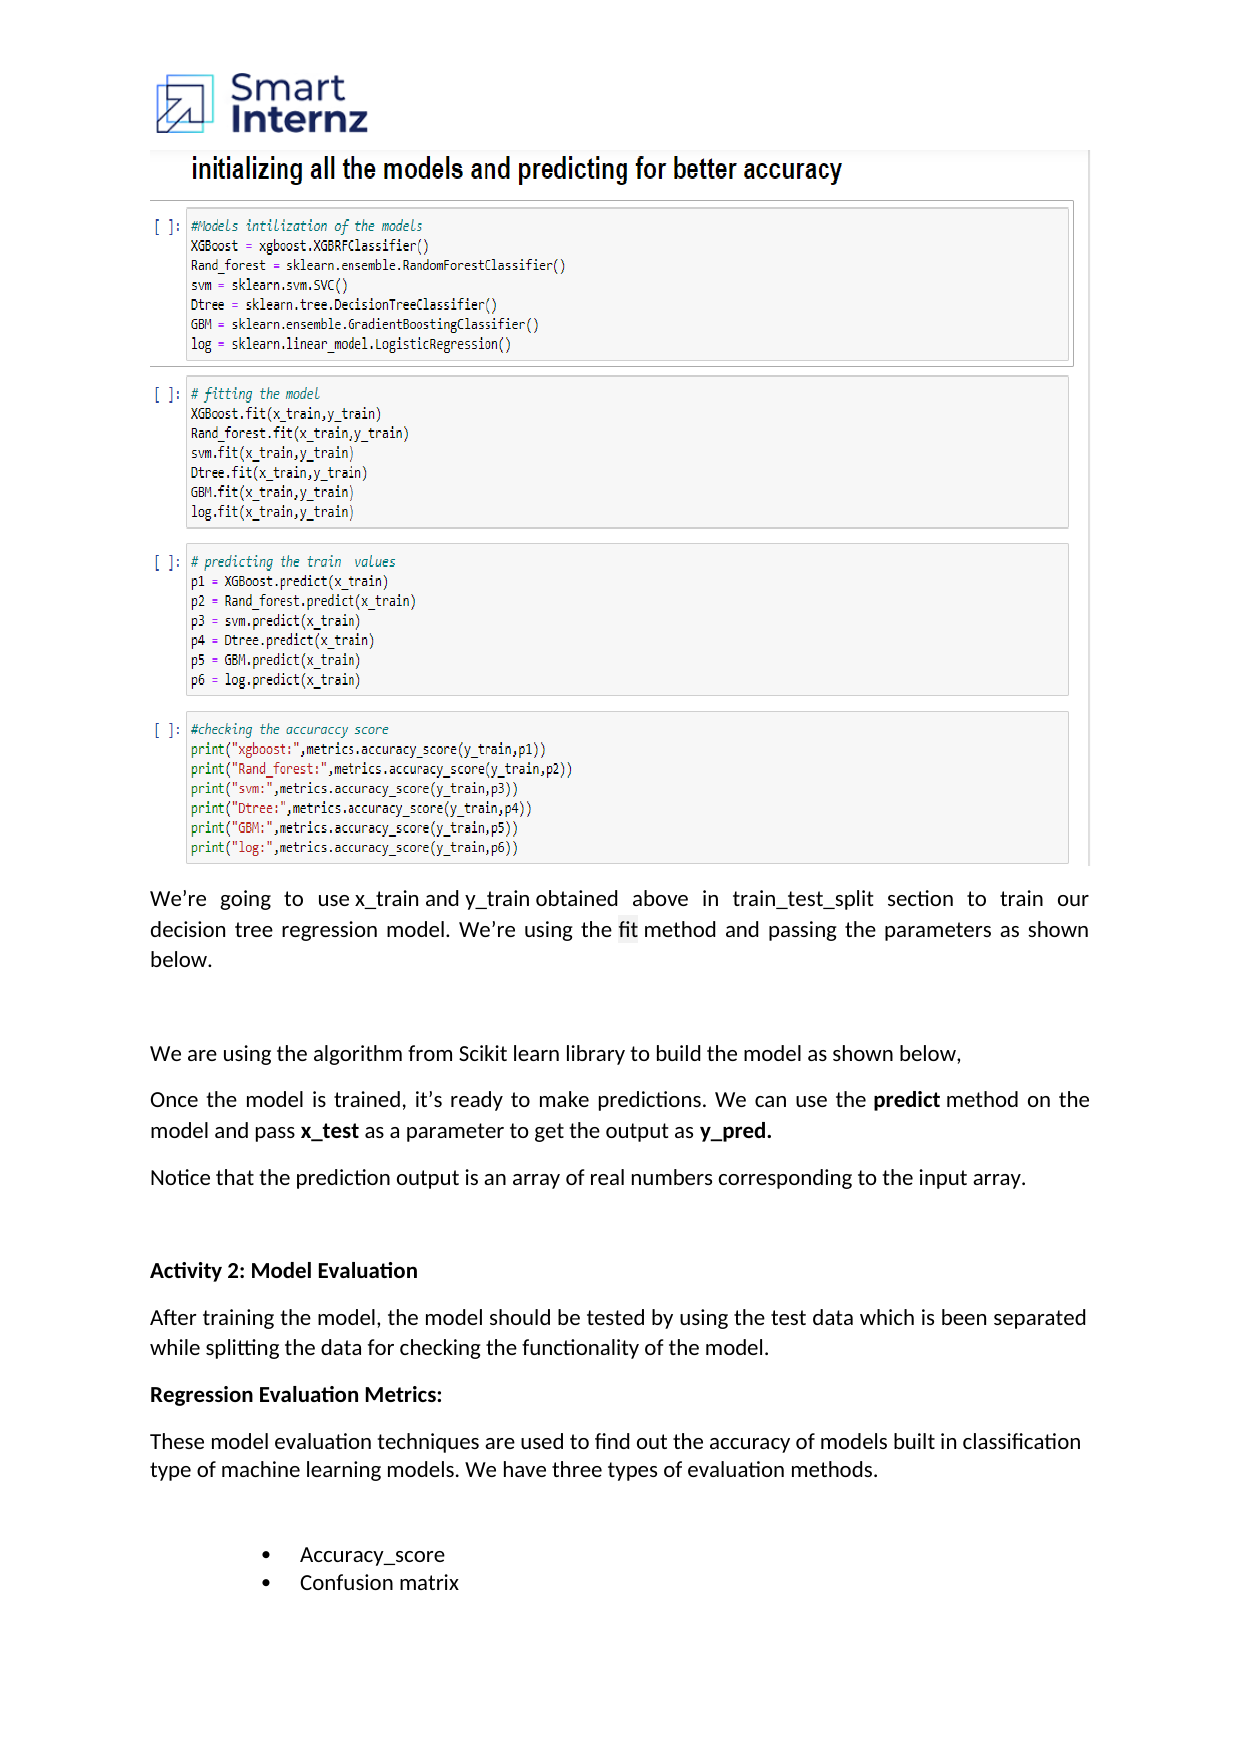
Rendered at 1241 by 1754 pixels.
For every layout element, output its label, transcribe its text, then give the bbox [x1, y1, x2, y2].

list Accuracy_score [262, 1540, 1090, 1568]
list Confusion matrix [262, 1568, 1090, 1596]
picture [150, 73, 374, 133]
text We’re going to use x_train and y_train obtained above in train_test_split section to train our decision tree regression model. We’re using the fit method and passing the parameters as shown below. [150, 943, 1090, 973]
text Regression Evaluation Metrics: [150, 1380, 1090, 1408]
text Notice that the prediction output is an array of real numbers corresponding to the input array. [150, 1163, 1090, 1191]
text Activity 2: Model Evaluation [150, 1256, 1090, 1284]
text Once the model is trained, it’s ready to make predictions. We can use the predict method on the model and pass x_test as a parameter to get the output as y_pred. [150, 1086, 1090, 1144]
text These model evaluation techniques are used to find out the accuracy of models built in classification type of machine learning models. We have three types of evaluation methods. [150, 1427, 1090, 1483]
text We’re going to use x_train and y_train obtained above in train_test_split section to train our decision tree regression model. We’re using the fit method and passing the parameters as shown below. [150, 884, 1090, 915]
text After training the model, the model should be tested by using the test data which is been separated while splitting the data for checking the functionality of the model. [150, 1303, 1090, 1361]
picture [150, 150, 1091, 866]
text We are using the algorithm from Scikit learn library to build the model as shown below, [150, 1039, 1090, 1067]
